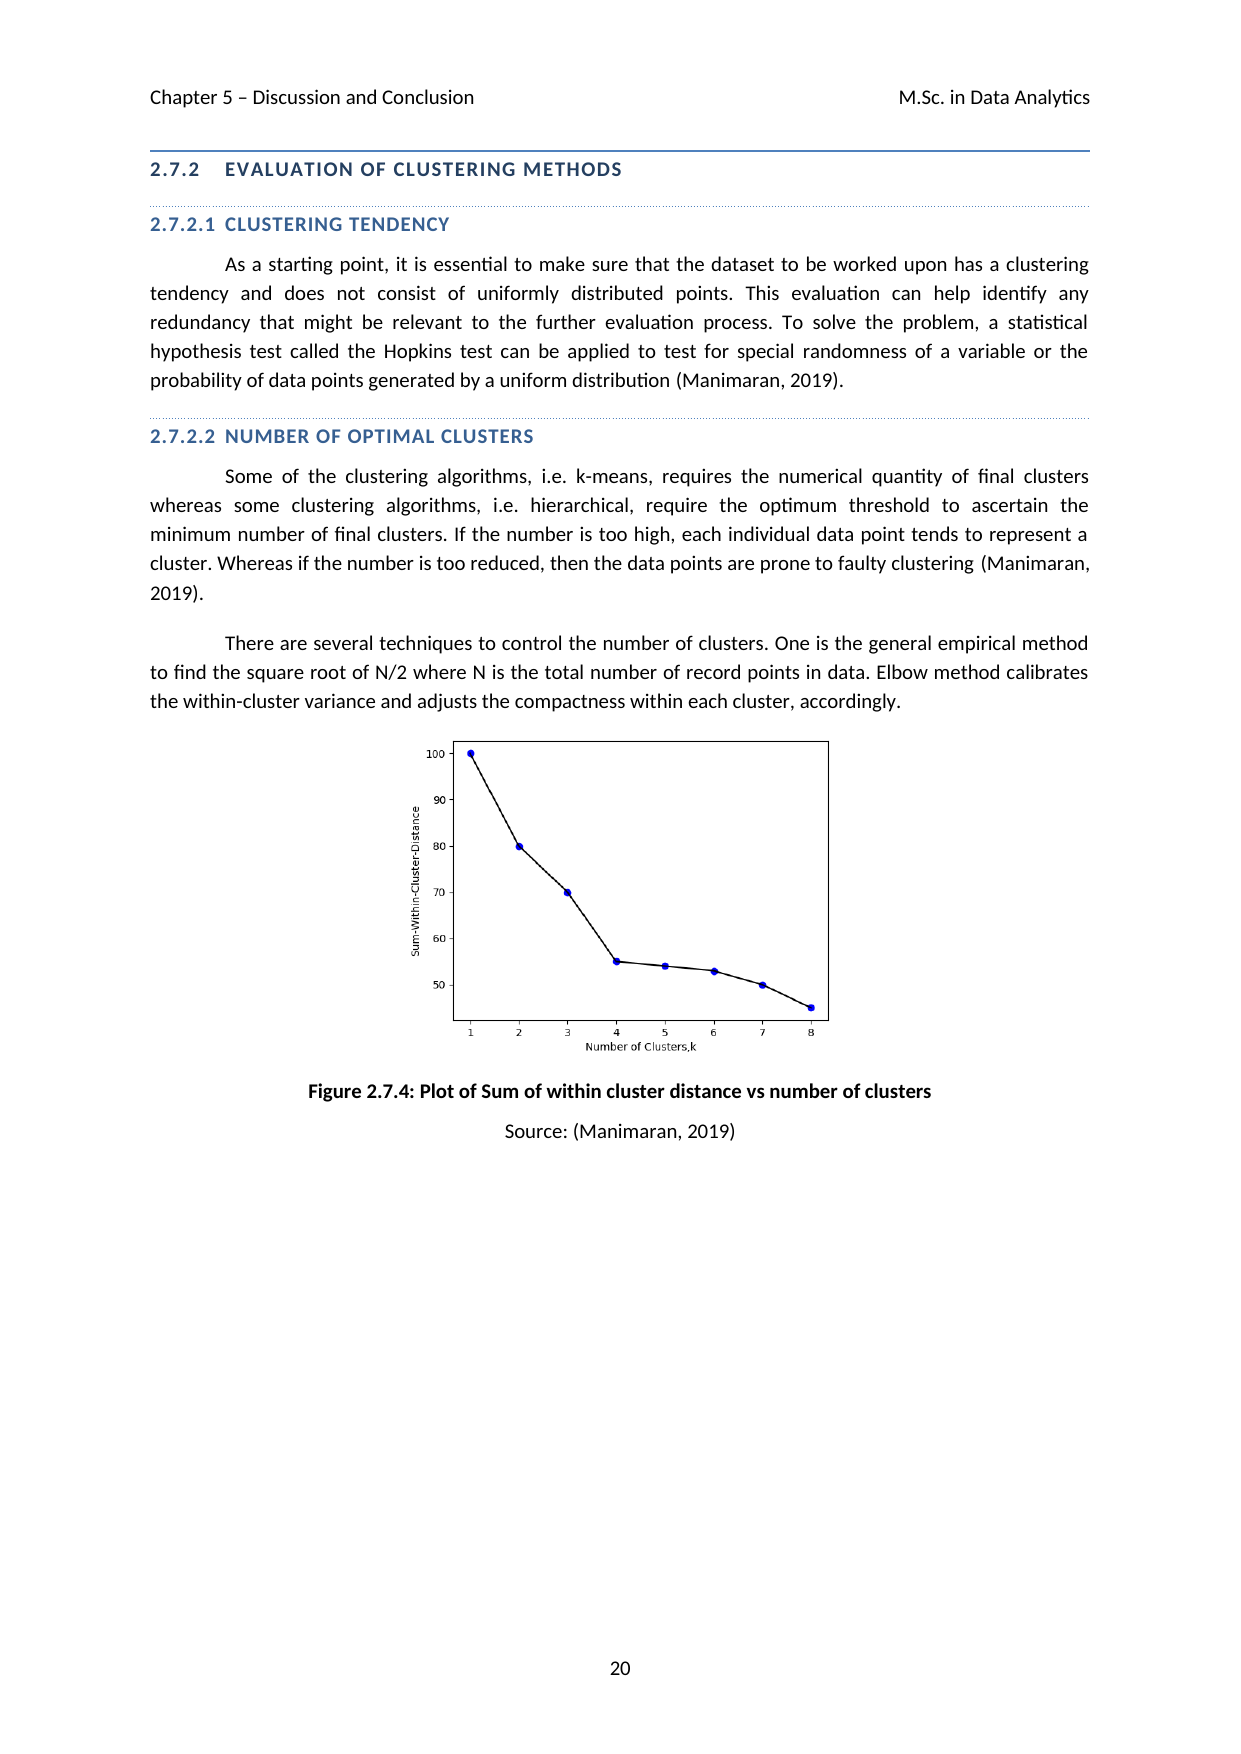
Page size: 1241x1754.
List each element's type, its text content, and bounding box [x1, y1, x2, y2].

picture [409, 738, 832, 1054]
subtitle 2.7.2.2 Number of Optimal Clusters [150, 418, 1090, 449]
subtitle 2.7.2 Evaluation of Clustering Methods [150, 152, 1090, 181]
text Figure 2.7.4: Plot of Sum of within cluster distance vs number of clusters [150, 1078, 1090, 1104]
text Source: (Manimaran, 2019) [150, 1118, 1090, 1143]
text Some of the clustering algorithms, i.e. k-means, requires the numerical quantity of final clusters whereas some clustering algorithms, i.e. hierarchical, require the optimum threshold to ascertain the minimum number of final clusters. If the number is too high, each individual data point tends to represent a cluster. Whereas if the number is too reduced, then the data points are prone to faulty clustering (Manimaran, 2019). [150, 463, 1090, 605]
text As a starting point, it is essential to make sure that the dataset to be worked upon has a clustering tendency and does not consist of uniformly distributed points. This evaluation can help identify any redundancy that might be relevant to the further evaluation process. To solve the problem, a statistical hypothesis test called the Hopkins test can be applied to test for special randomness of a variable or the probability of data points generated by a uniform distribution (Manimaran, 2019). [150, 251, 1090, 393]
subtitle 2.7.2.1 Clustering Tendency [150, 206, 1090, 237]
text There are several techniques to control the number of clusters. One is the general empirical method to find the square root of N/2 where N is the total number of record points in data. Elbow method calibrates the within-cluster variance and adjusts the compactness within each cluster, accordingly. [150, 630, 1090, 713]
